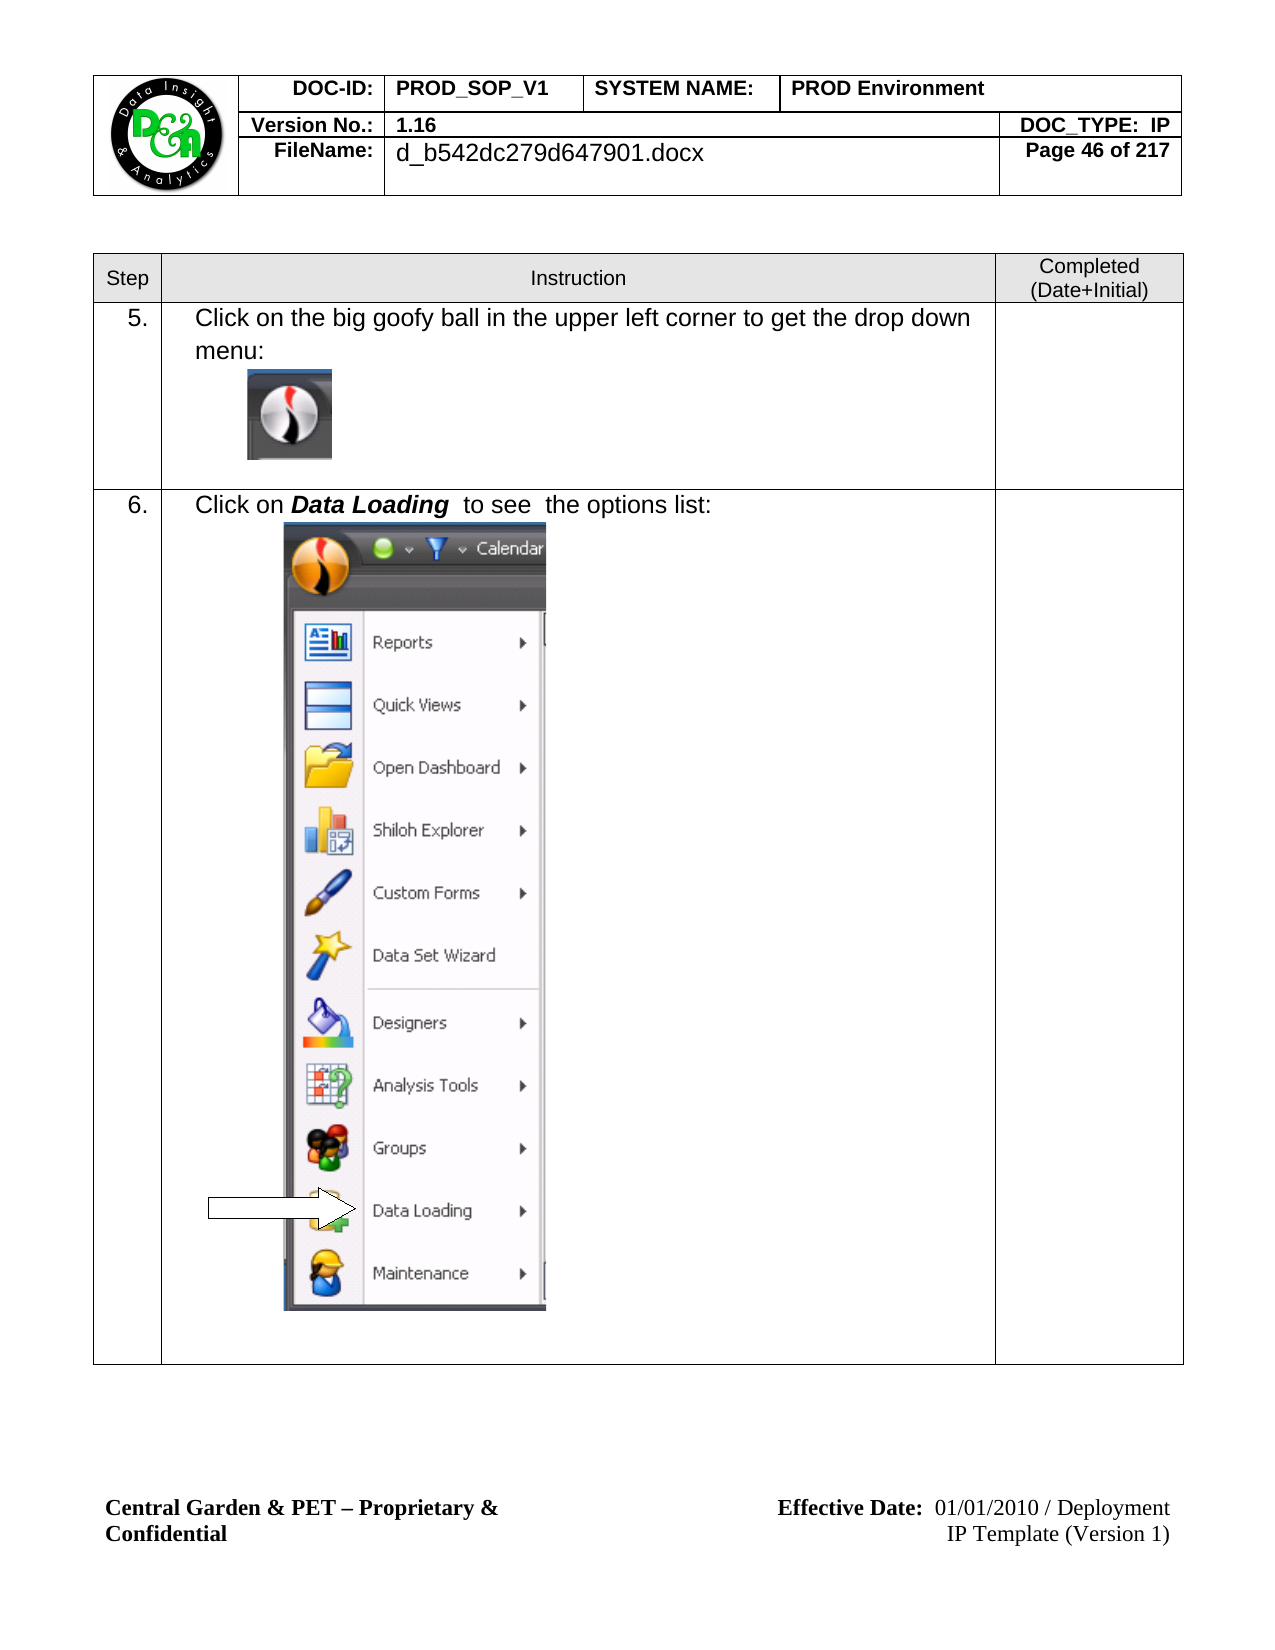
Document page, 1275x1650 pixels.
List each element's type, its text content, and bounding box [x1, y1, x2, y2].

table_cell Click on the big goofy ball in the upper left corner to get the drop down menu: [162, 303, 995, 488]
picture [247, 369, 332, 460]
picture [283, 522, 547, 1311]
table_cell [996, 490, 1183, 1364]
table_header Completed (Date+Initial) [996, 254, 1183, 302]
table_cell Click on Data Loading to see the options list: [162, 490, 995, 1364]
picture [108, 76, 227, 195]
table_header Instruction [162, 254, 995, 302]
table_cell [996, 303, 1183, 488]
table_header Step [94, 254, 161, 302]
table_cell [94, 490, 161, 1364]
table_cell [94, 303, 161, 488]
